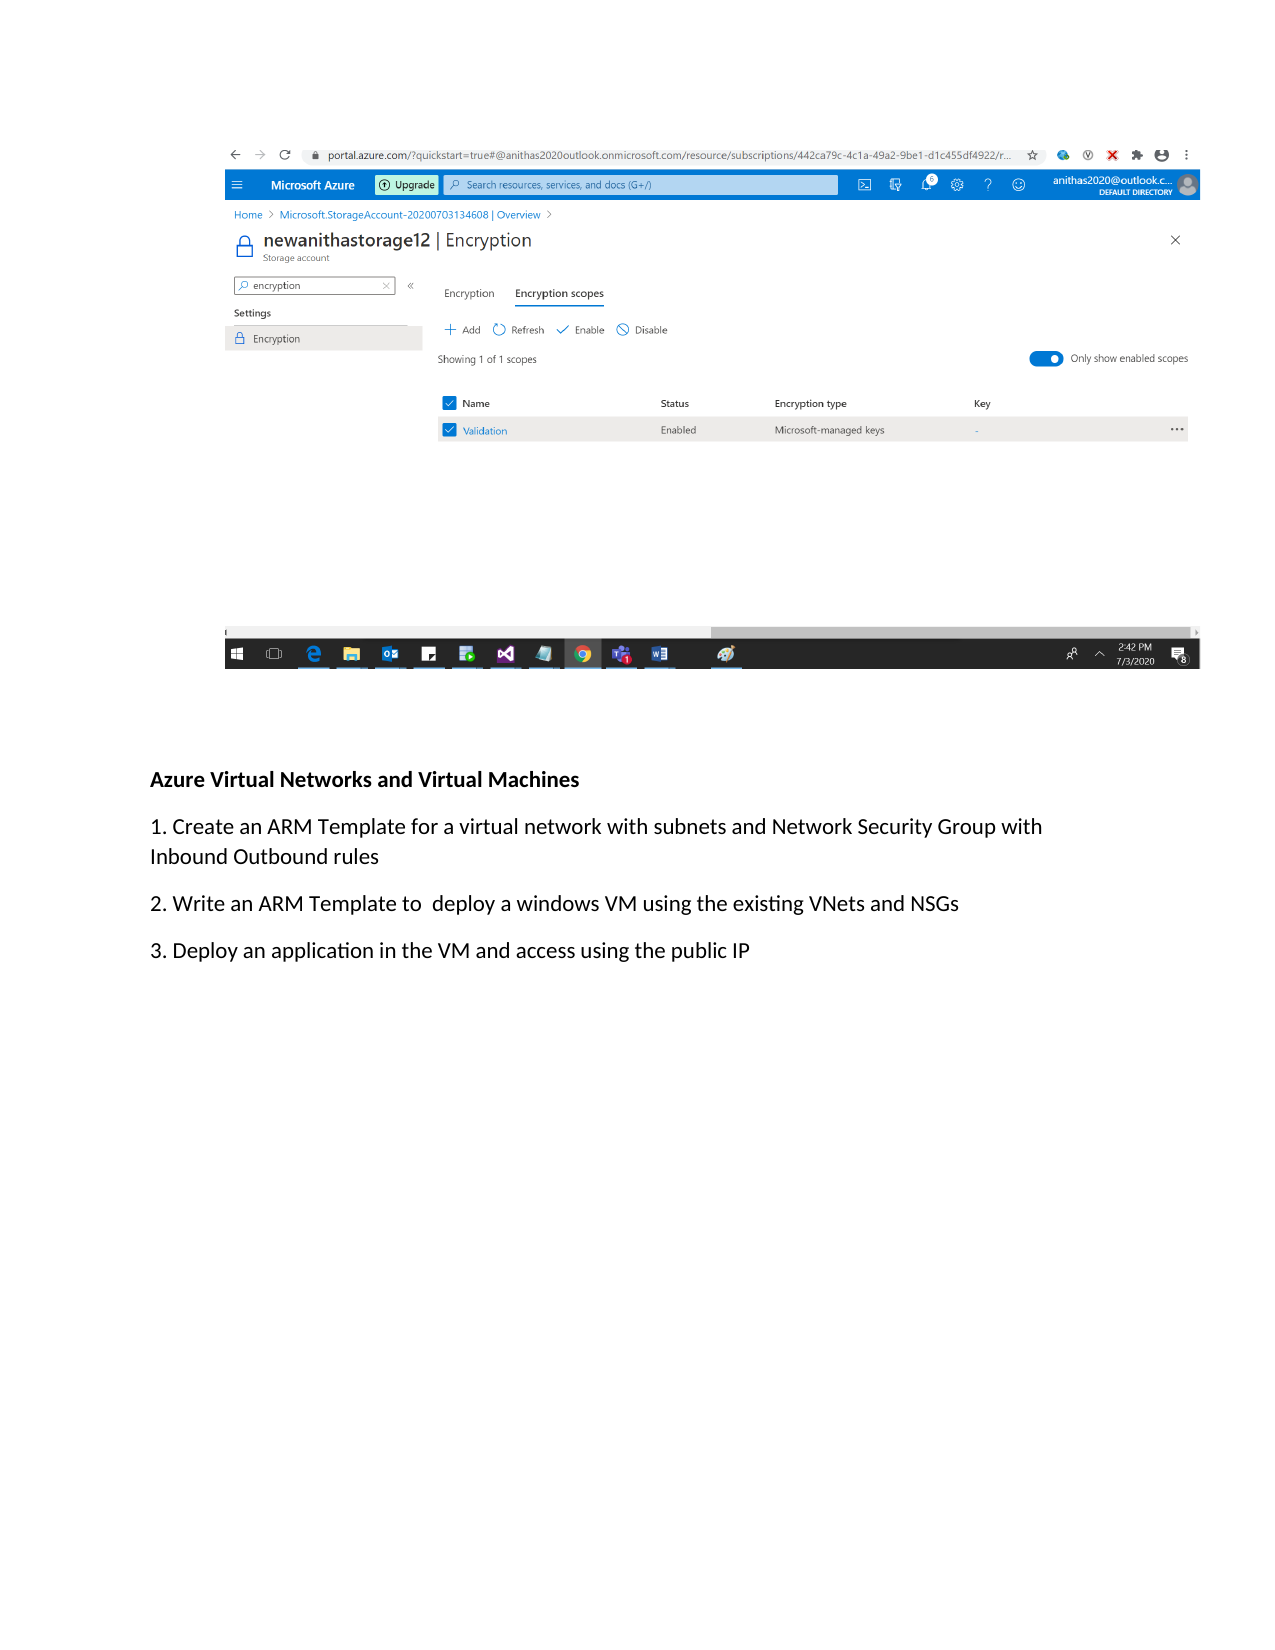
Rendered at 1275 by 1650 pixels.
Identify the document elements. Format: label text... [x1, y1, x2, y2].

picture [225, 150, 1200, 669]
text 1. Create an ARM Template for a virtual network with subnets and Network Security Group with Inbound Outbound rules [150, 812, 1125, 870]
text Azure Virtual Networks and Virtual Machines [150, 765, 1125, 793]
text 2. Write an ARM Template to deploy a windows VM using the existing VNets and NSGs [150, 889, 1125, 917]
text 3. Deploy an application in the VM and access using the public IP [150, 936, 1125, 964]
